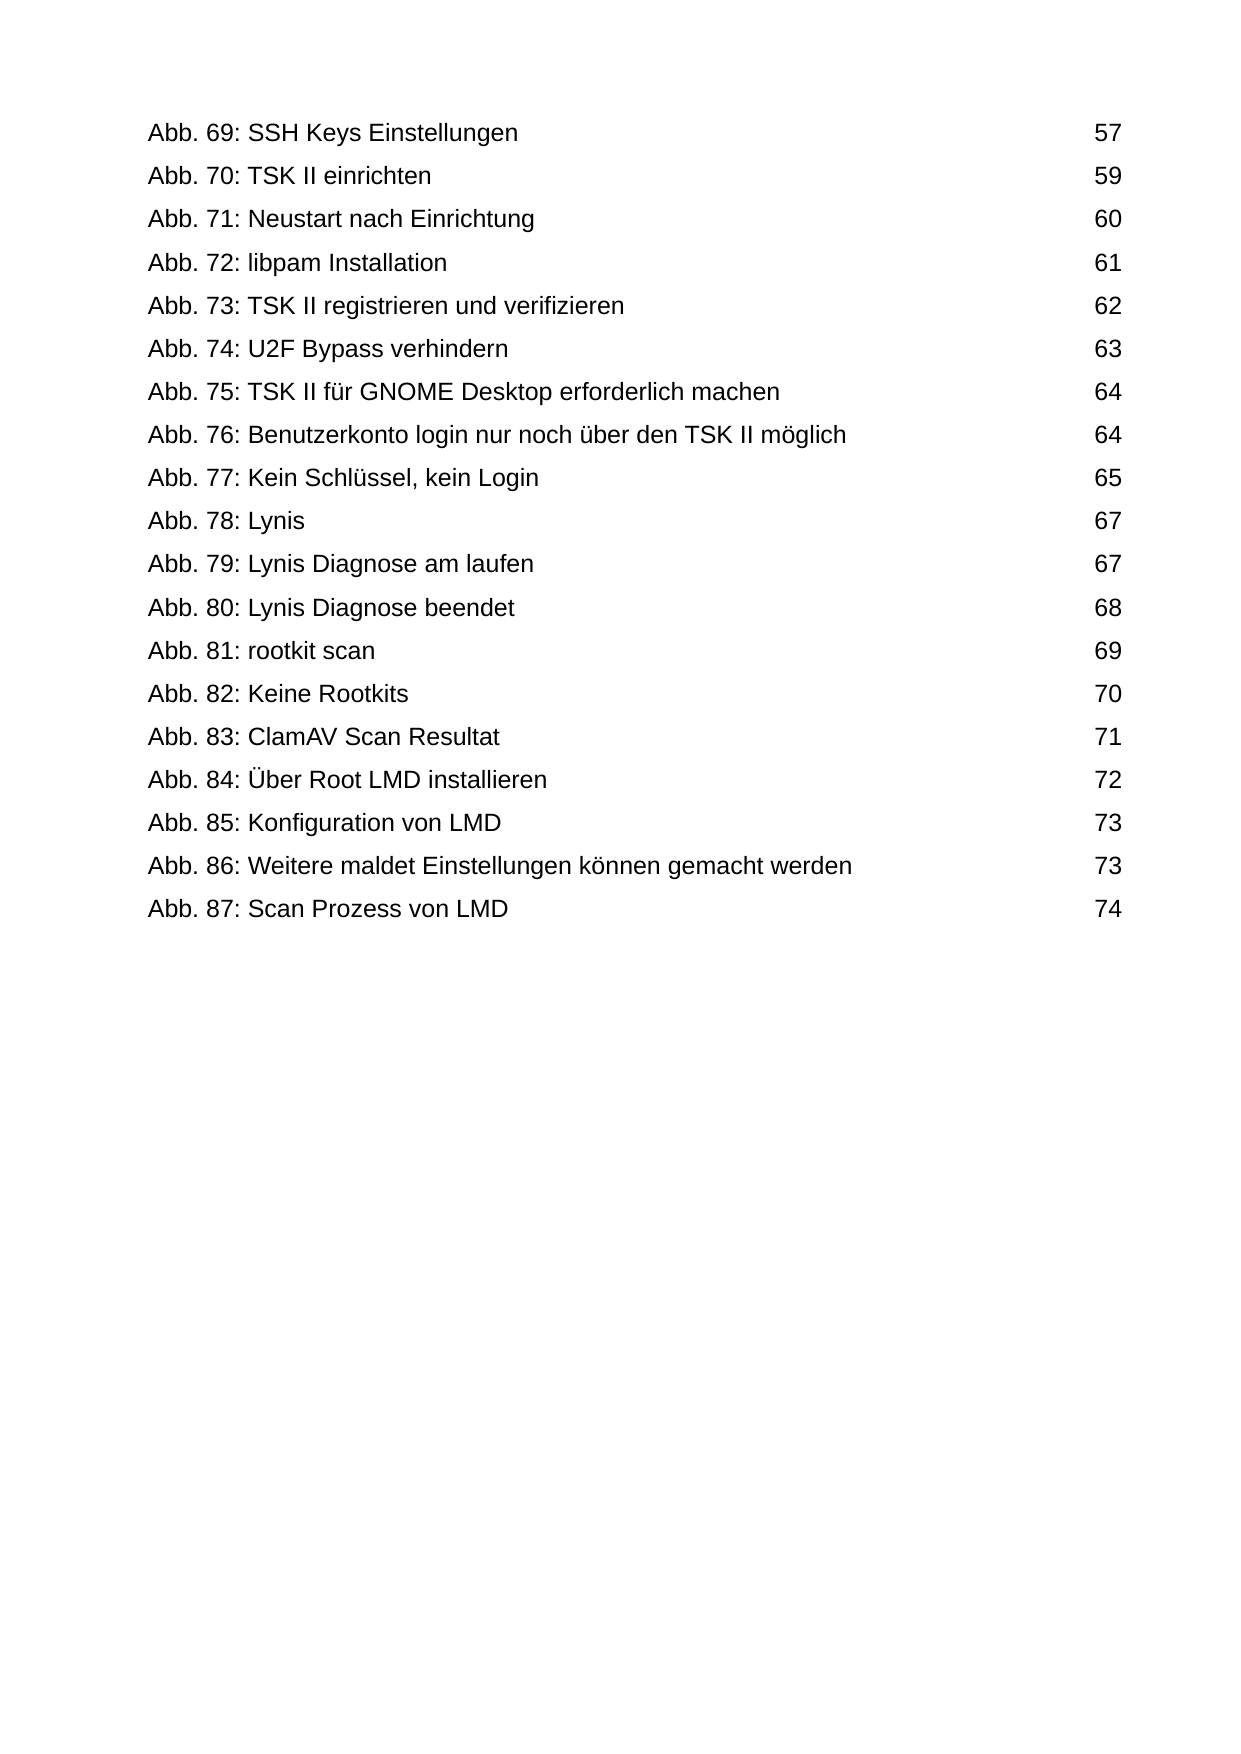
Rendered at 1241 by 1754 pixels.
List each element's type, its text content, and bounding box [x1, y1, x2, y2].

text Abb. 77: Kein Schlüssel, kein Login 65 [148, 463, 1122, 492]
text Abb. 75: TSK II für GNOME Desktop erforderlich machen 64 [148, 377, 1122, 406]
text Abb. 71: Neustart nach Einrichtung 60 [148, 204, 1122, 233]
text Abb. 82: Keine Rootkits 70 [148, 679, 1122, 707]
text Abb. 69: SSH Keys Einstellungen 57 [148, 118, 1122, 147]
text Abb. 73: TSK II registrieren und verifizieren 62 [148, 291, 1122, 319]
text Abb. 86: Weitere maldet Einstellungen können gemacht werden 73 [148, 851, 1122, 880]
text Abb. 72: libpam Installation 61 [148, 247, 1122, 276]
text Abb. 76: Benutzerkonto login nur noch über den TSK II möglich 64 [148, 420, 1122, 449]
text Abb. 87: Scan Prozess von LMD 74 [148, 894, 1122, 923]
text Abb. 80: Lynis Diagnose beendet 68 [148, 592, 1122, 621]
text Abb. 84: Über Root LMD installieren 72 [148, 765, 1122, 794]
text Abb. 74: U2F Bypass verhindern 63 [148, 334, 1122, 362]
text Abb. 85: Konfiguration von LMD 73 [148, 808, 1122, 837]
text Abb. 83: ClamAV Scan Resultat 71 [148, 722, 1122, 751]
text Abb. 81: rootkit scan 69 [148, 636, 1122, 664]
text Abb. 79: Lynis Diagnose am laufen 67 [148, 549, 1122, 578]
text Abb. 70: TSK II einrichten 59 [148, 161, 1122, 190]
text Abb. 78: Lynis 67 [148, 506, 1122, 535]
